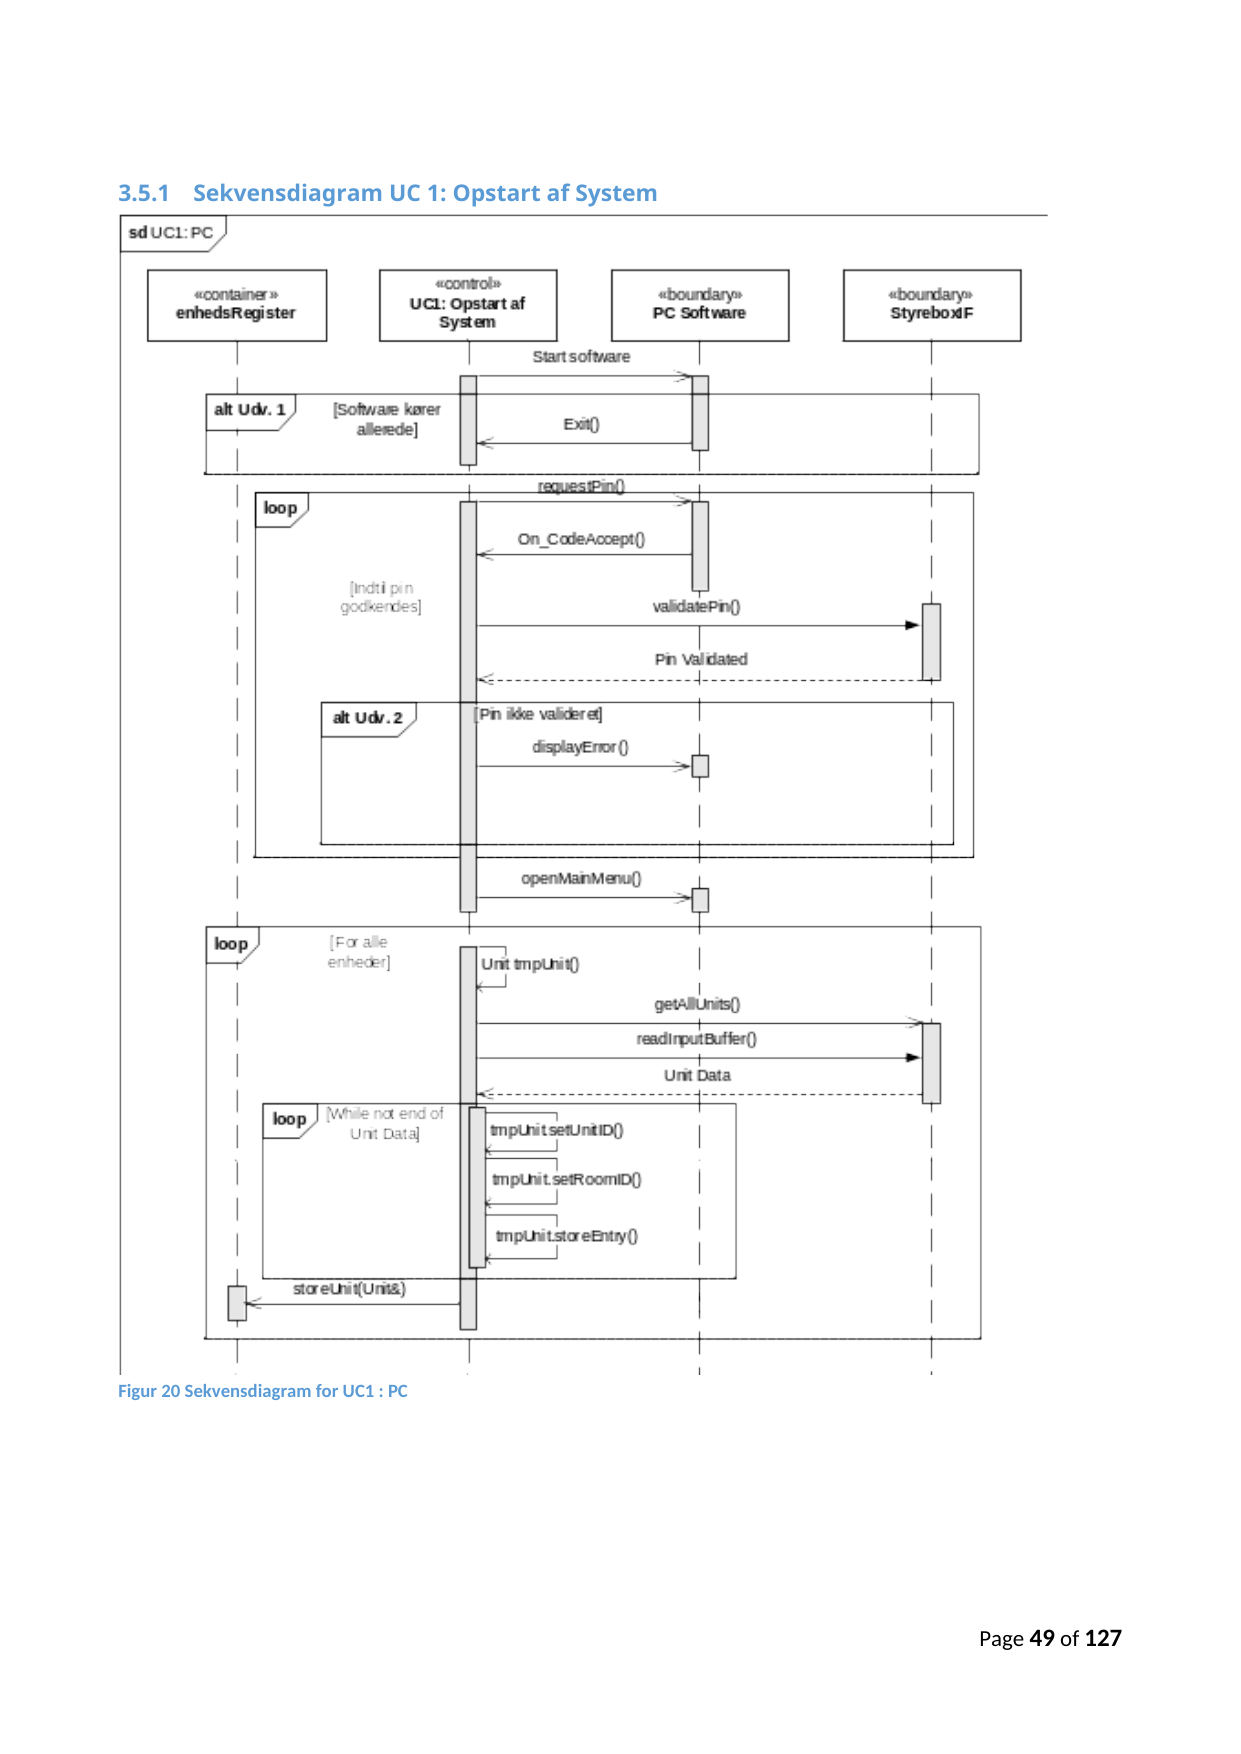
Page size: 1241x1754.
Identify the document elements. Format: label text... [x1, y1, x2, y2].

text Figur 20 Sekvensdiagram for UC1 : PC [118, 1379, 1122, 1402]
subtitle Sekvensdiagram UC 1: Opstart af System [118, 177, 1122, 208]
